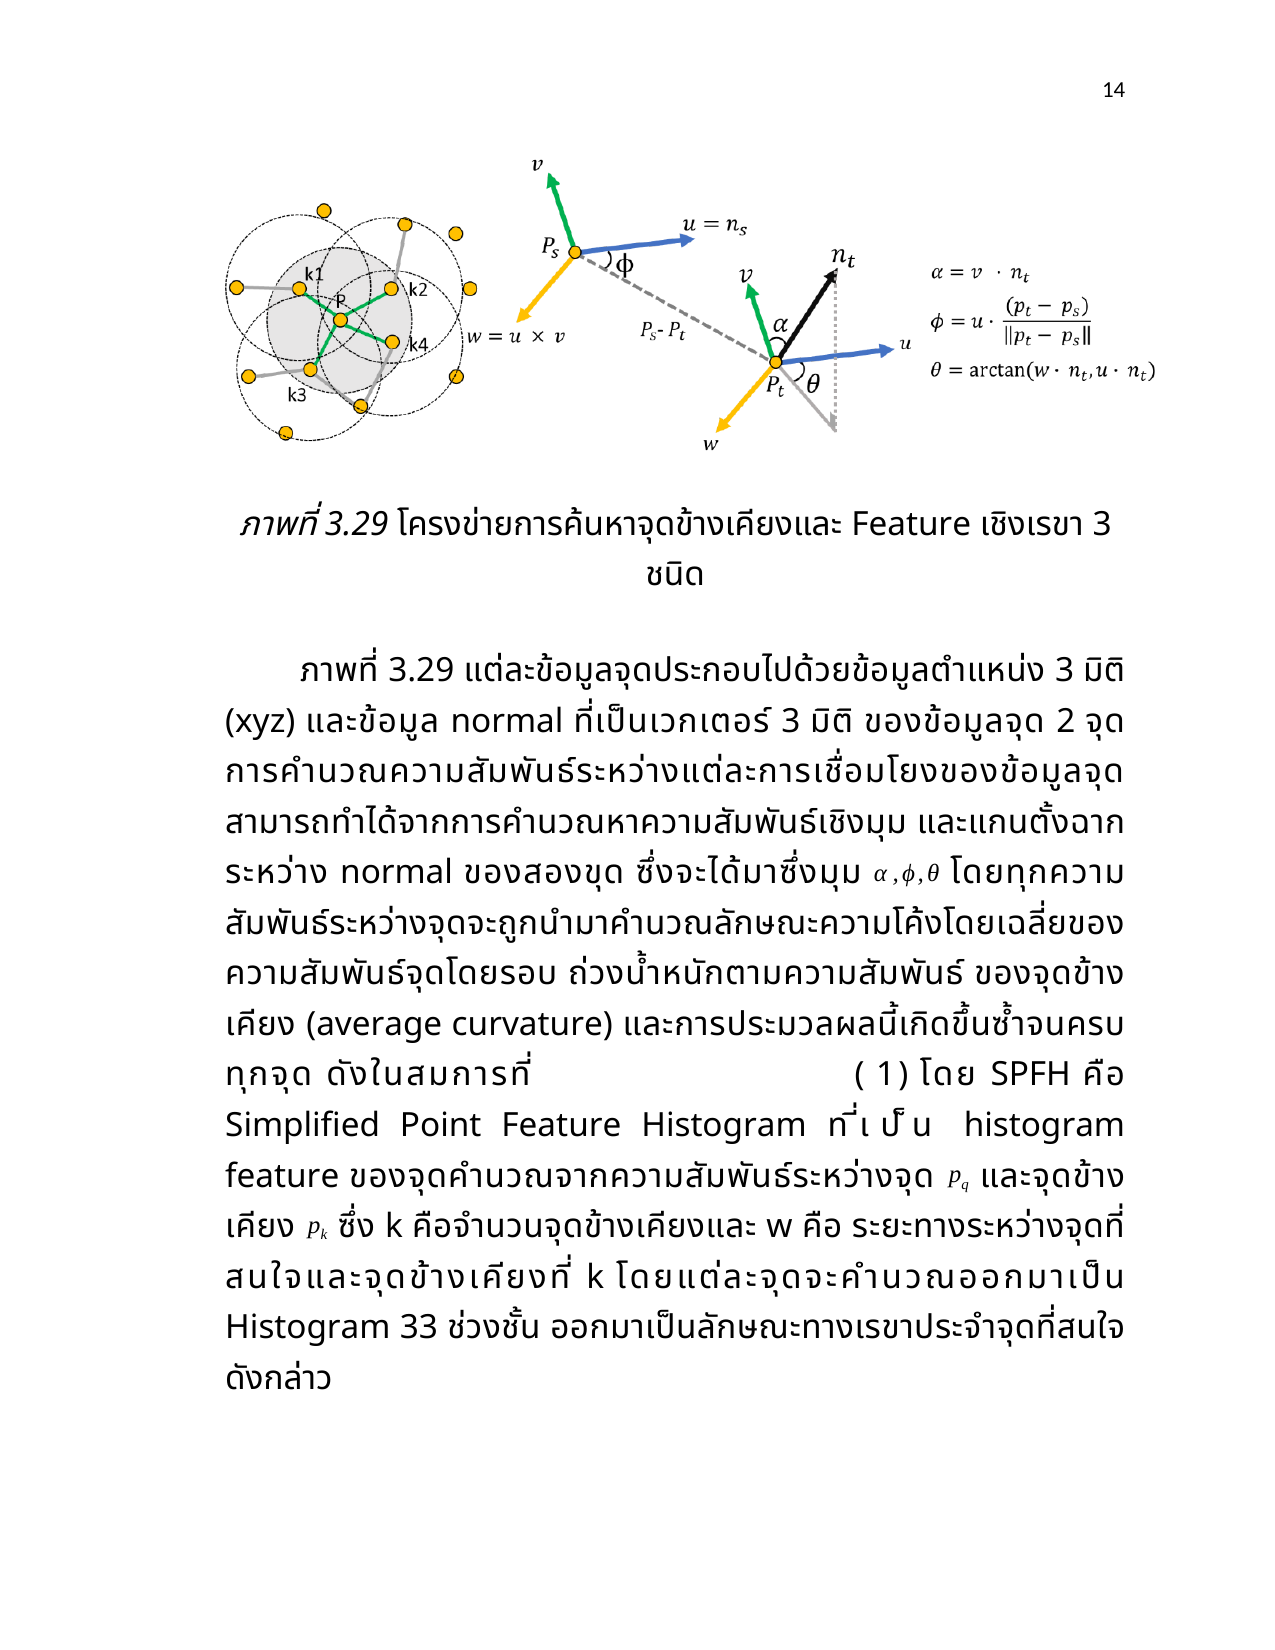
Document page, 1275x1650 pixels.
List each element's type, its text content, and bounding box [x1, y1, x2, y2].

picture [225, 150, 1166, 455]
